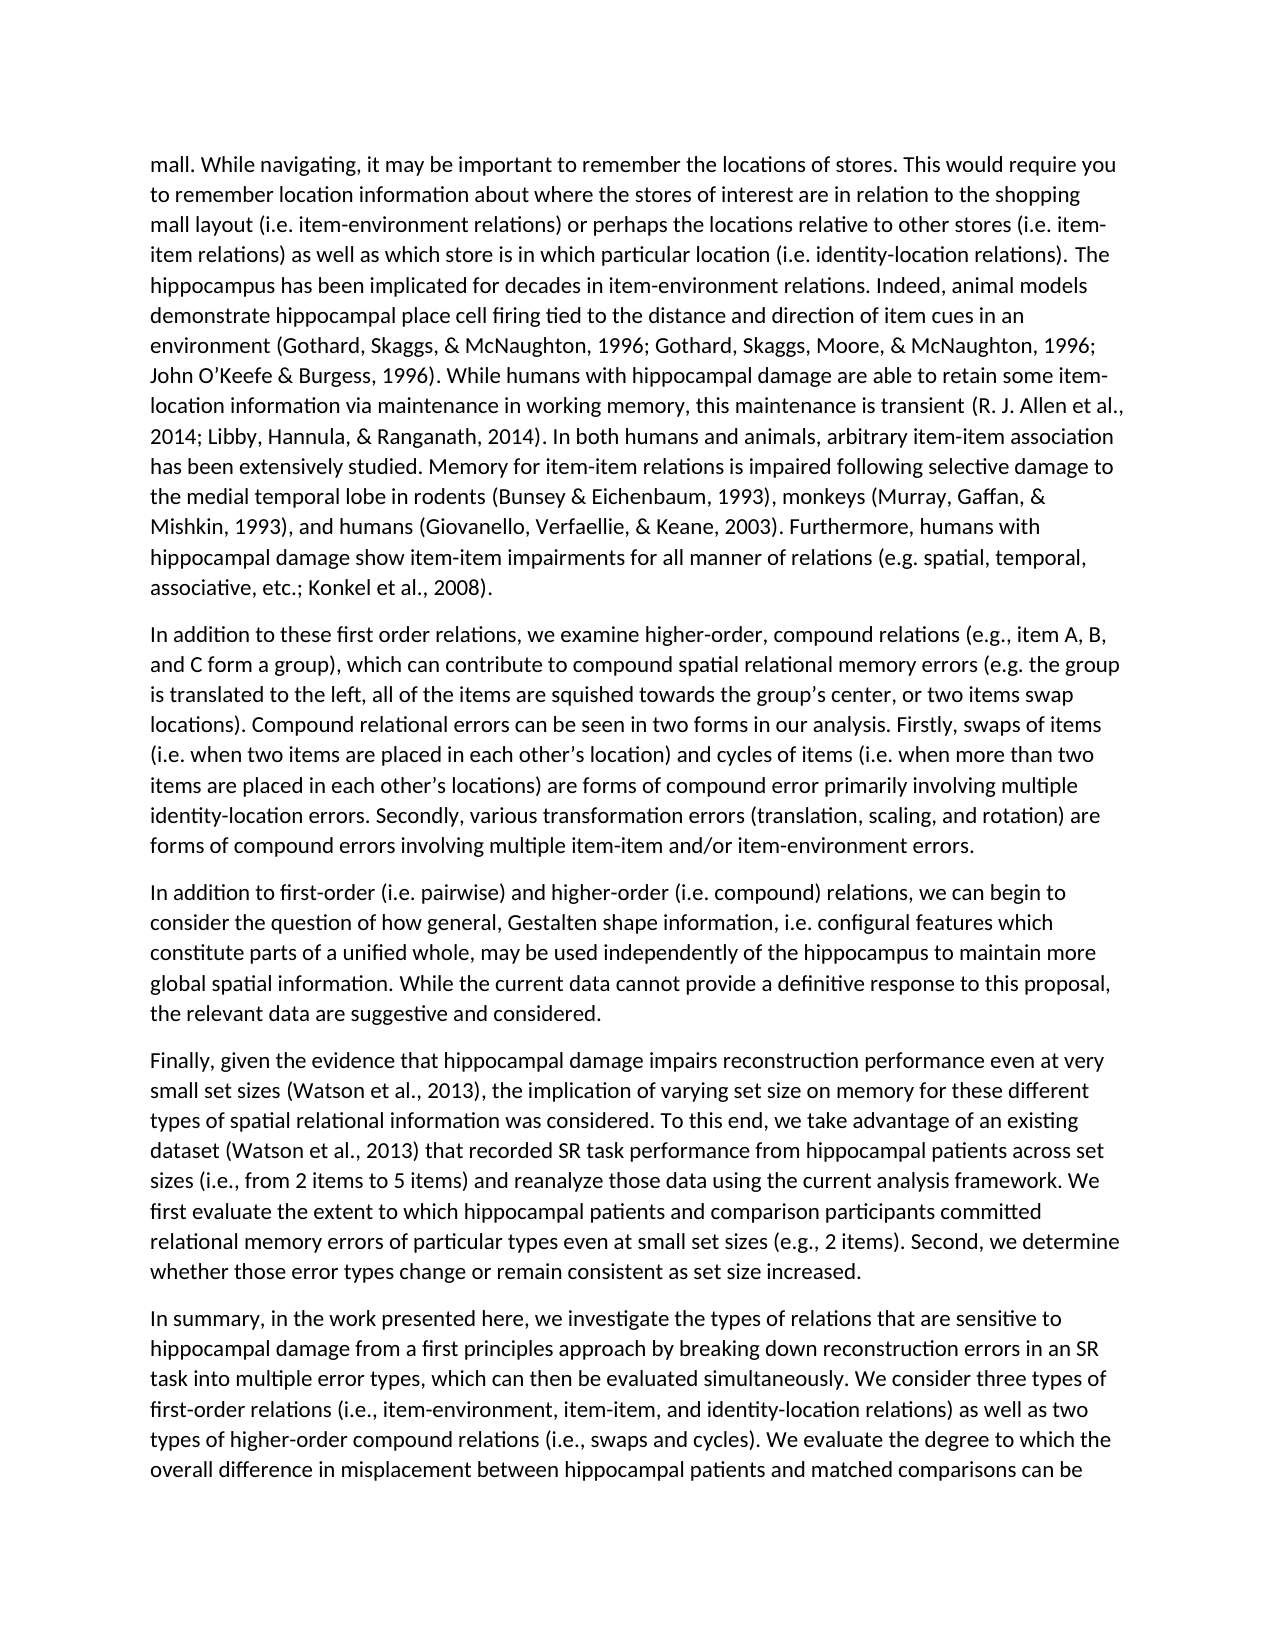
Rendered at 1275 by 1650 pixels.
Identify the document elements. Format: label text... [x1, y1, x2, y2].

text Finally, given the evidence that hippocampal damage impairs reconstruction performance even at very small set sizes (Watson et al., 2013), the implication of varying set size on memory for these different types of spatial relational information was considered. To this end, we take advantage of an existing dataset (Watson et al., 2013) that recorded SR task performance from hippocampal patients across set sizes (i.e., from 2 items to 5 items) and reanalyze those data using the current analysis framework. We first evaluate the extent to which hippocampal patients and comparison participants committed relational memory errors of particular types even at small set sizes (e.g., 2 items). Second, we determine whether those error types change or remain consistent as set size increased. [150, 1046, 1125, 1285]
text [150, 1304, 1125, 1483]
text In addition to these first order relations, we examine higher-order, compound relations (e.g., item A, B, and C form a group), which can contribute to compound spatial relational memory errors (e.g. the group is translated to the left, all of the items are squished towards the group’s center, or two items swap locations). Compound relational errors can be seen in two forms in our analysis. Firstly, swaps of items (i.e. when two items are placed in each other’s location) and cycles of items (i.e. when more than two items are placed in each other’s locations) are forms of compound error primarily involving multiple identity-location errors. Secondly, various transformation errors (translation, scaling, and rotation) are forms of compound errors involving multiple item-item and/or item-environment errors. [150, 620, 1125, 859]
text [150, 150, 1125, 601]
text In addition to first-order (i.e. pairwise) and higher-order (i.e. compound) relations, we can begin to consider the question of how general, Gestalten shape information, i.e. configural features which constitute parts of a unified whole, may be used independently of the hippocampus to maintain more global spatial information. While the current data cannot provide a definitive response to this proposal, the relevant data are suggestive and considered. [150, 878, 1125, 1027]
